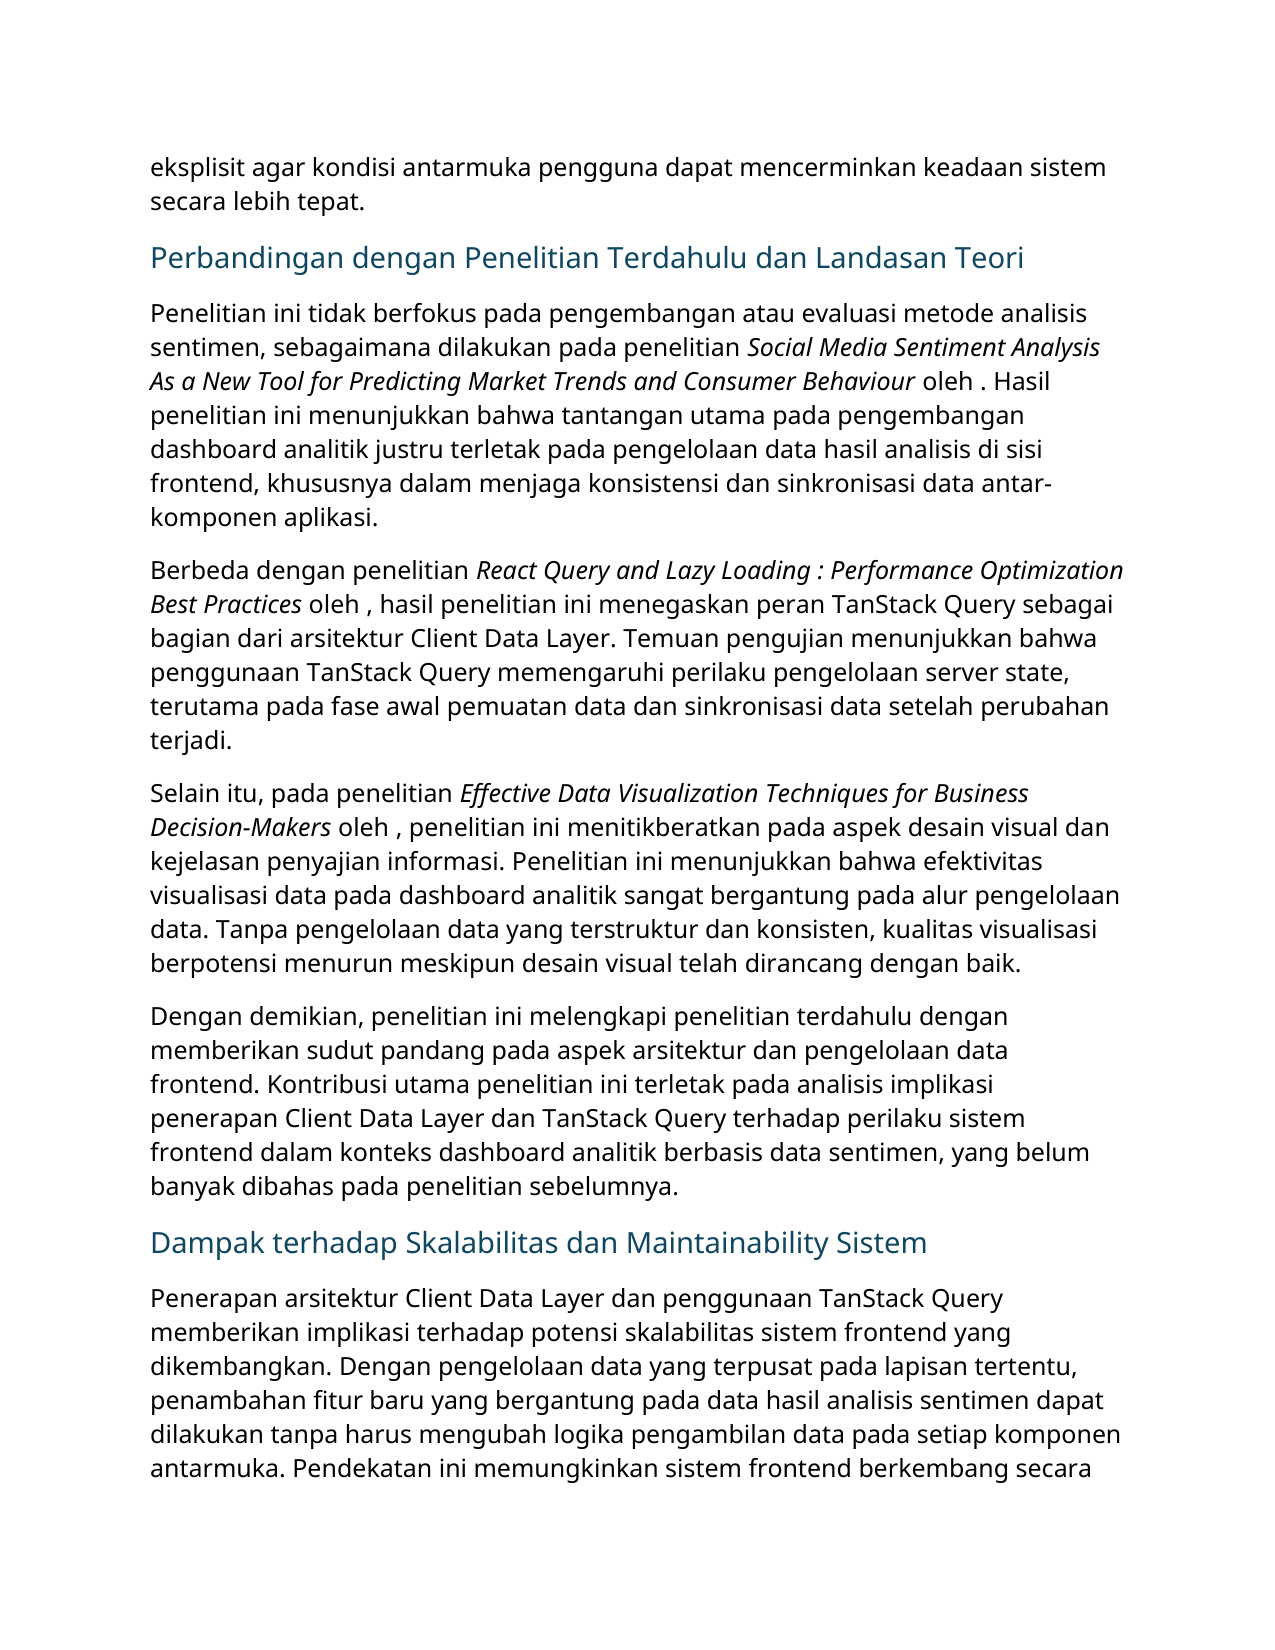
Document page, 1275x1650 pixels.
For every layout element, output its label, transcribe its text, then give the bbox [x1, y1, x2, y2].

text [150, 150, 1125, 218]
text Berbeda dengan penelitian React Query and Lazy Loading : Performance Optimization Best Practices oleh , hasil penelitian ini menegaskan peran TanStack Query sebagai bagian dari arsitektur Client Data Layer. Temuan pengujian menunjukkan bahwa penggunaan TanStack Query memengaruhi perilaku pengelolaan server state, terutama pada fase awal pemuatan data dan sinkronisasi data setelah perubahan terjadi. [150, 552, 1125, 757]
text Penelitian ini tidak berfokus pada pengembangan atau evaluasi metode analisis sentimen, sebagaimana dilakukan pada penelitian Social Media Sentiment Analysis As a New Tool for Predicting Market Trends and Consumer Behaviour oleh . Hasil penelitian ini menunjukkan bahwa tantangan utama pada pengembangan dashboard analitik justru terletak pada pengelolaan data hasil analisis di sisi frontend, khususnya dalam menjaga konsistensi dan sinkronisasi data antar-komponen aplikasi. [150, 295, 1125, 534]
subtitle Dampak terhadap Skalabilitas dan Maintainability Sistem [150, 1222, 1125, 1262]
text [150, 1280, 1125, 1485]
subtitle Perbandingan dengan Penelitian Terdahulu dan Landasan Teori [150, 237, 1125, 277]
text Dengan demikian, penelitian ini melengkapi penelitian terdahulu dengan memberikan sudut pandang pada aspek arsitektur dan pengelolaan data frontend. Kontribusi utama penelitian ini terletak pada analisis implikasi penerapan Client Data Layer dan TanStack Query terhadap perilaku sistem frontend dalam konteks dashboard analitik berbasis data sentimen, yang belum banyak dibahas pada penelitian sebelumnya. [150, 999, 1125, 1203]
text Selain itu, pada penelitian Effective Data Visualization Techniques for Business Decision-Makers oleh , penelitian ini menitikberatkan pada aspek desain visual dan kejelasan penyajian informasi. Penelitian ini menunjukkan bahwa efektivitas visualisasi data pada dashboard analitik sangat bergantung pada alur pengelolaan data. Tanpa pengelolaan data yang terstruktur dan konsisten, kualitas visualisasi berpotensi menurun meskipun desain visual telah dirancang dengan baik. [150, 776, 1125, 980]
